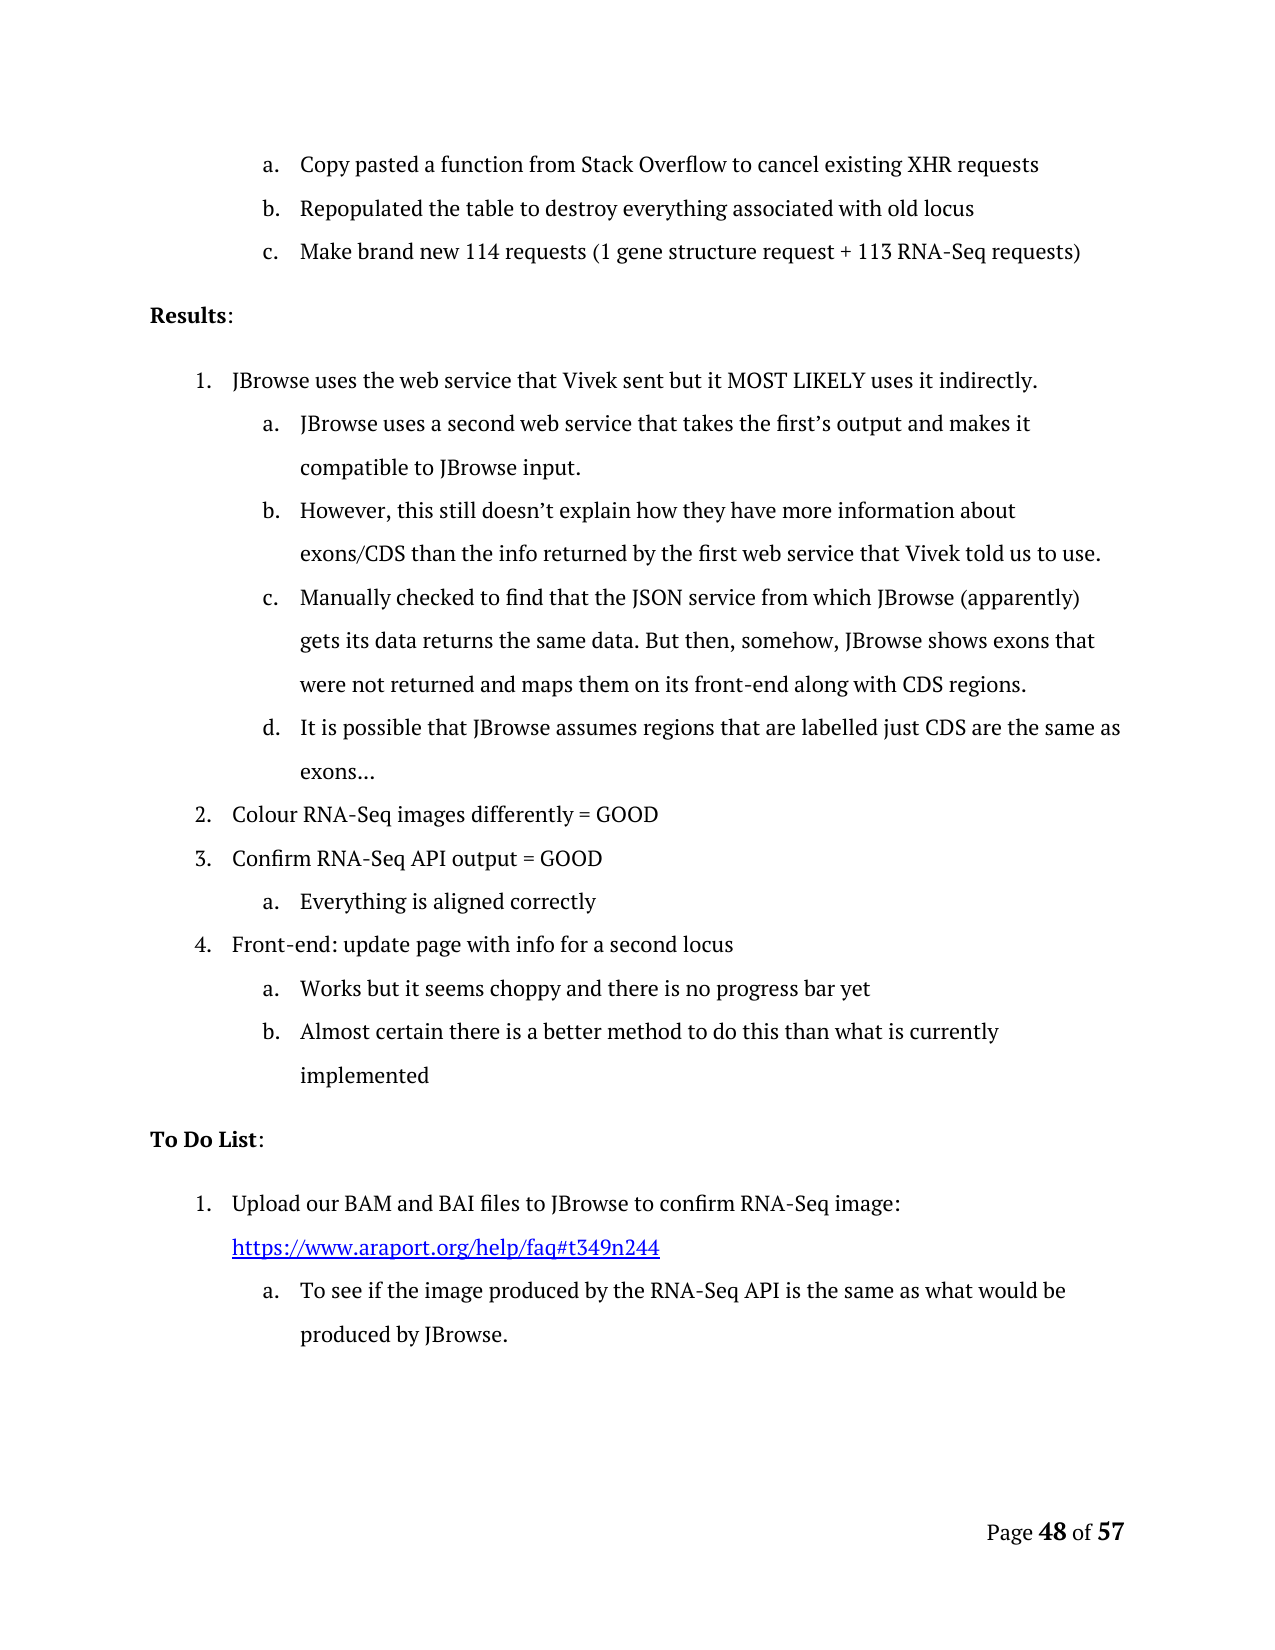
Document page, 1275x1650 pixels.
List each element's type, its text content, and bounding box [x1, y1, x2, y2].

list It is possible that JBrowse assumes regions that are labelled just CDS are the same as exons... [262, 713, 1125, 785]
list Confirm RNA-Seq API output = GOOD [194, 843, 1125, 872]
list Upload our BAM and BAI files to JBrowse to confirm RNA-Seq image: https://www.araport.org/help/faq#t349n244 [194, 1189, 1125, 1261]
list Front-end: update page with info for a second locus [194, 930, 1125, 959]
text To Do List: [150, 1125, 1125, 1154]
list Make brand new 114 requests (1 gene structure request + 113 RNA-Seq requests) [262, 237, 1125, 266]
list JBrowse uses the web service that Vivek sent but it MOST LIKELY uses it indirectly. [194, 365, 1125, 394]
list JBrowse uses a second web service that takes the first’s output and makes it compatible to JBrowse input. [262, 409, 1125, 481]
list Everything is aligned correctly [262, 887, 1125, 916]
text Results: [150, 301, 1125, 330]
list Works but it seems choppy and there is no progress bar yet [262, 973, 1125, 1002]
list Copy pasted a function from Stack Overflow to cancel existing XHR requests [262, 150, 1125, 179]
list Colour RNA-Seq images differently = GOOD [194, 800, 1125, 829]
list Manually checked to find that the JSON service from which JBrowse (apparently) gets its data returns the same data. But then, somehow, JBrowse shows exons that were not returned and maps them on its front-end along with CDS regions. [262, 583, 1125, 698]
list To see if the image produced by the RNA-Seq API is the same as what would be produced by JBrowse. [262, 1276, 1125, 1348]
list Almost certain there is a better method to do this than what is currently implemented [262, 1017, 1125, 1089]
list However, this still doesn’t explain how they have more information about exons/CDS than the info returned by the first web service that Vivek told us to use. [262, 496, 1125, 568]
list Repopulated the table to destroy everything associated with old locus [262, 193, 1125, 222]
